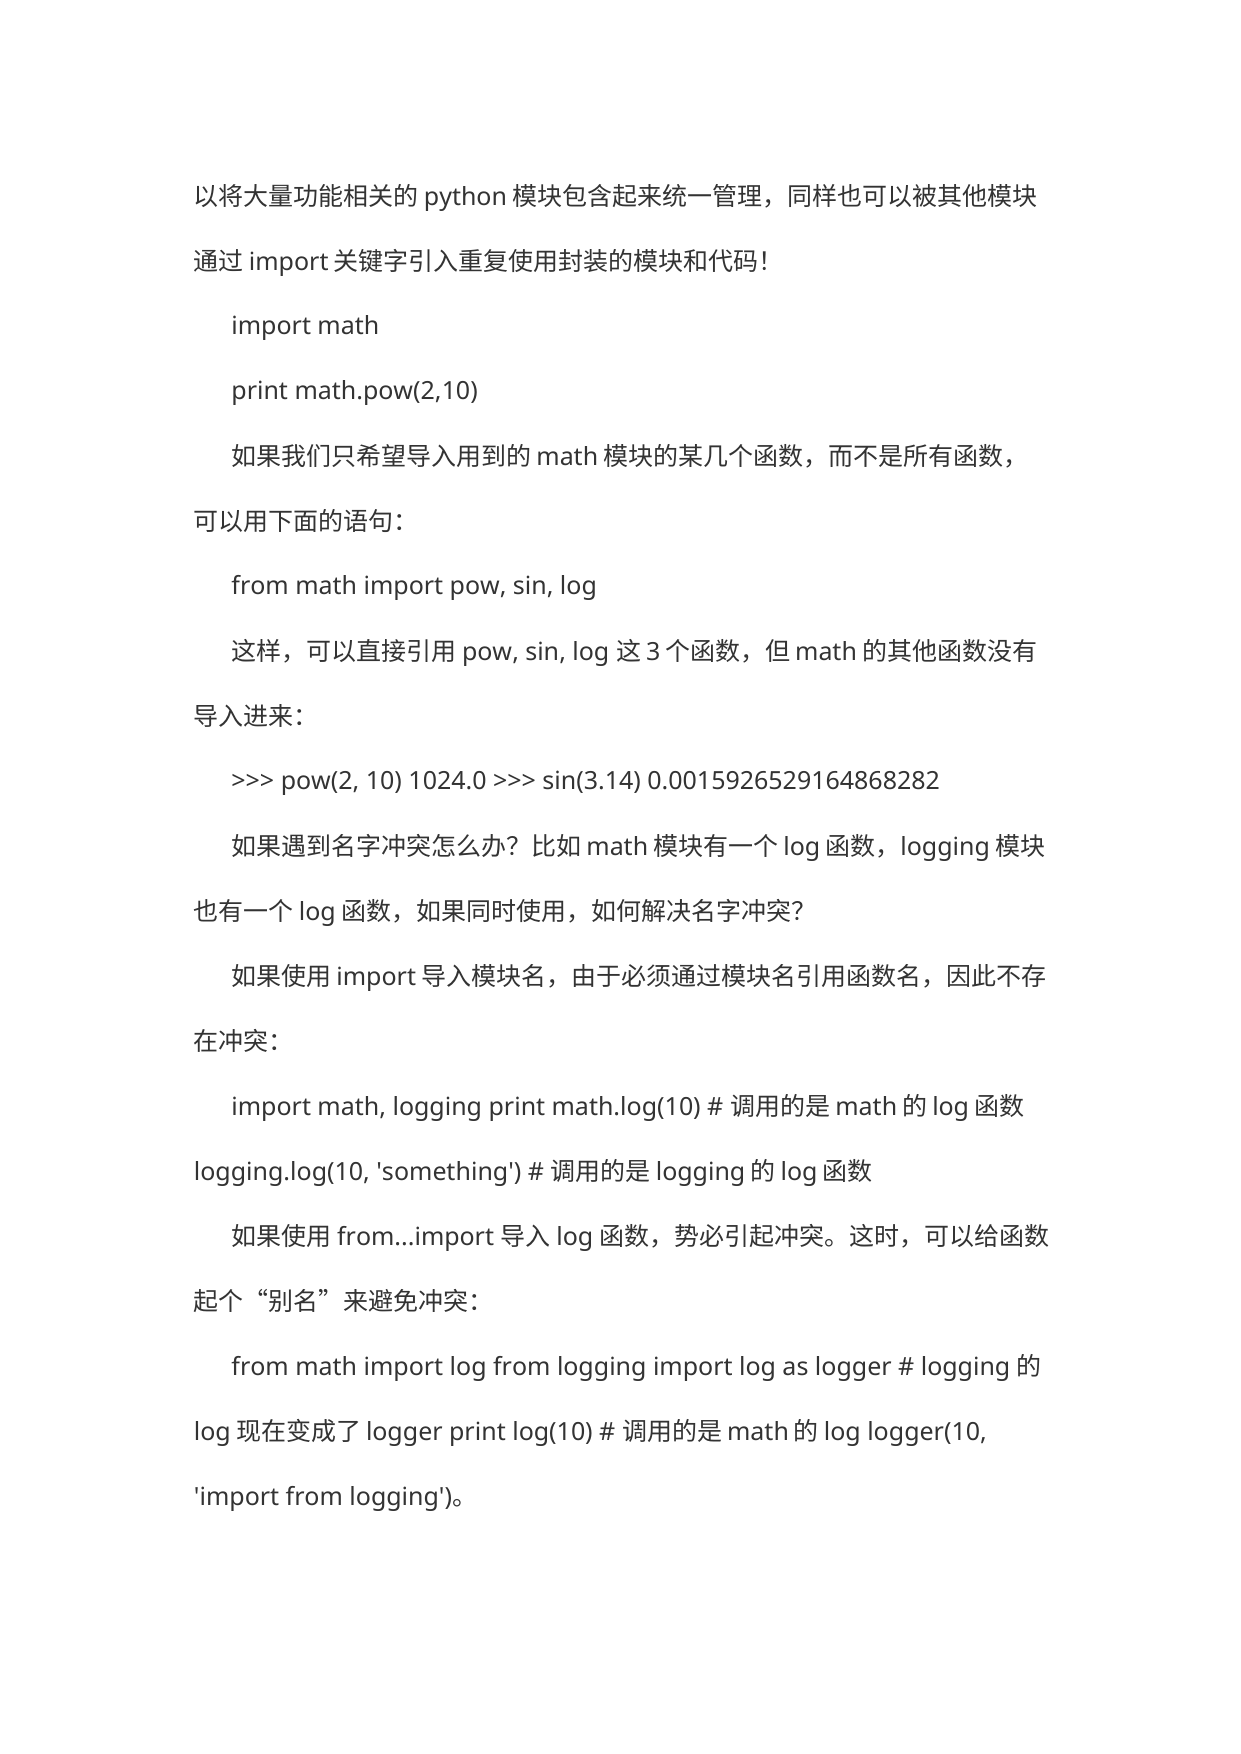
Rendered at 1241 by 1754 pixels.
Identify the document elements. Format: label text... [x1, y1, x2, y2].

text import math, logging print math.log(10) # 调用的是math的log函数 logging.log(10, 'something') # 调用的是logging的log函数 [194, 1072, 1053, 1202]
text print math.pow(2,10) [194, 357, 1053, 422]
text from math import pow, sin, log [194, 552, 1053, 617]
text from math import log from logging import log as logger # logging的log现在变成了logger print log(10) # 调用的是math的log logger(10, 'import from logging')。 [194, 1332, 1053, 1527]
text 这样，可以直接引用 pow, sin, log 这3个函数，但math的其他函数没有导入进来： [194, 617, 1053, 747]
text 如果使用 from...import 导入 log 函数，势必引起冲突。这时，可以给函数起个“别名”来避免冲突： [194, 1202, 1053, 1332]
text import math [194, 292, 1053, 357]
text 如果遇到名字冲突怎么办？比如math模块有一个log函数，logging模块也有一个log函数，如果同时使用，如何解决名字冲突？ [194, 812, 1053, 942]
text 如果使用import导入模块名，由于必须通过模块名引用函数名，因此不存在冲突： [194, 942, 1053, 1072]
text 如果我们只希望导入用到的math模块的某几个函数，而不是所有函数，可以用下面的语句： [194, 422, 1053, 552]
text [194, 162, 1053, 292]
text >>> pow(2, 10) 1024.0 >>> sin(3.14) 0.0015926529164868282 [194, 747, 1053, 812]
